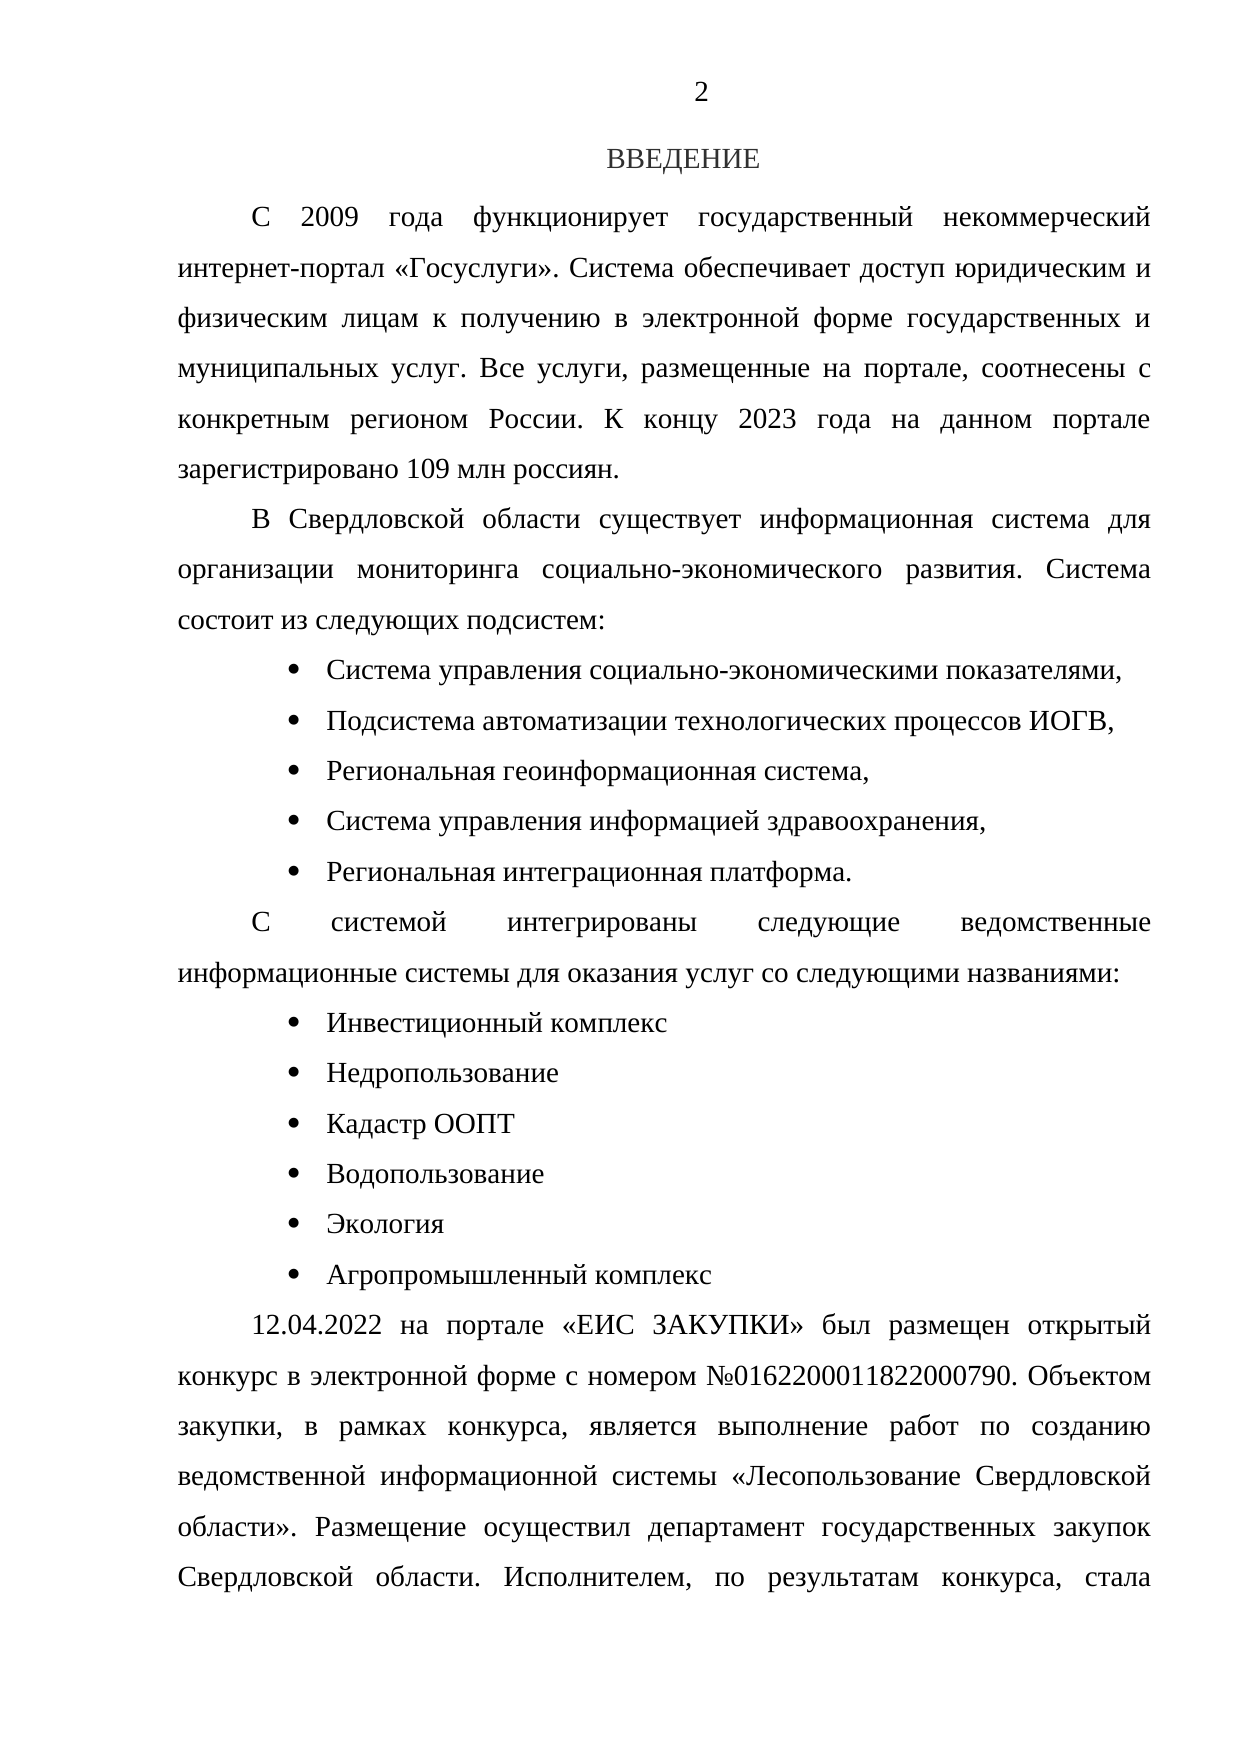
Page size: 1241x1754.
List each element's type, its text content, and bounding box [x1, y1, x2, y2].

list Подсистема автоматизации технологических процессов ИОГВ, [288, 703, 1152, 736]
list Агропромышленный комплекс [288, 1257, 1152, 1291]
list Водопользование [288, 1156, 1152, 1190]
text С 2009 года функционирует государственный некоммерческий интернет-портал «Госуслуги». Система обеспечивает доступ юридическим и физическим лицам к получению в электронной форме государственных и муниципальных услуг. Все услуги, размещенные на портале, соотнесены с конкретным регионом России. К концу 2023 года на данном портале зарегистрировано 109 млн россиян. [177, 199, 1152, 484]
list Кадастр ООПТ [288, 1106, 1152, 1139]
text С системой интегрированы следующие ведомственные информационные системы для оказания услуг со следующими названиями: [177, 904, 1152, 988]
text В Свердловской области существует информационная система для организации мониторинга социально-экономического развития. Система состоит из следующих подсистем: [177, 501, 1152, 636]
list Экология [288, 1207, 1152, 1240]
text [177, 1307, 1152, 1593]
list Инвестиционный комплекс [288, 1005, 1152, 1039]
list Система управления информацией здравоохранения, [288, 803, 1152, 837]
list Региональная интеграционная платформа. [288, 854, 1152, 888]
list Система управления социально-экономическими показателями, [288, 652, 1152, 686]
list Региональная геоинформационная система, [288, 753, 1152, 787]
subtitle ВВЕДЕНИЕ [215, 141, 1152, 174]
list Недропользование [288, 1055, 1152, 1089]
